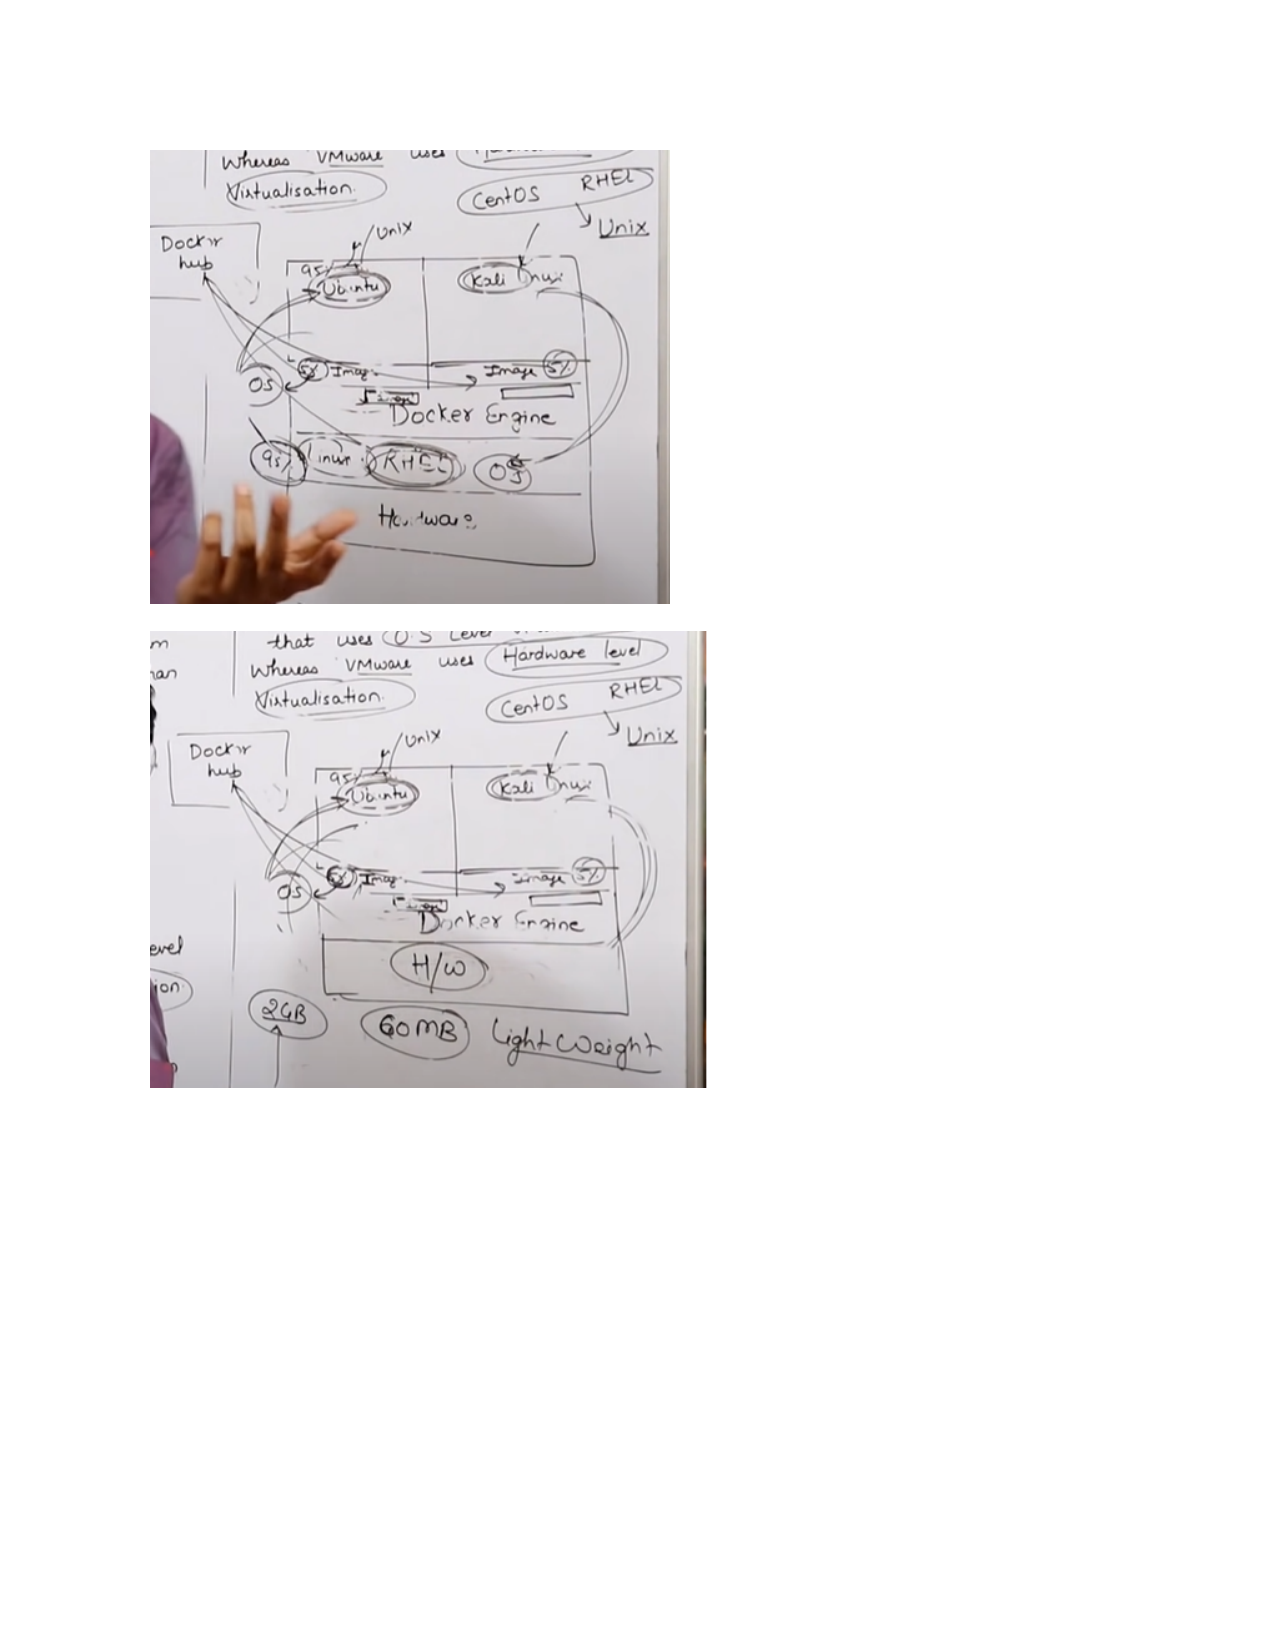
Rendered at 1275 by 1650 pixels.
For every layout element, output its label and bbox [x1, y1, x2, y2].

picture [150, 631, 707, 1088]
picture [150, 150, 670, 604]
